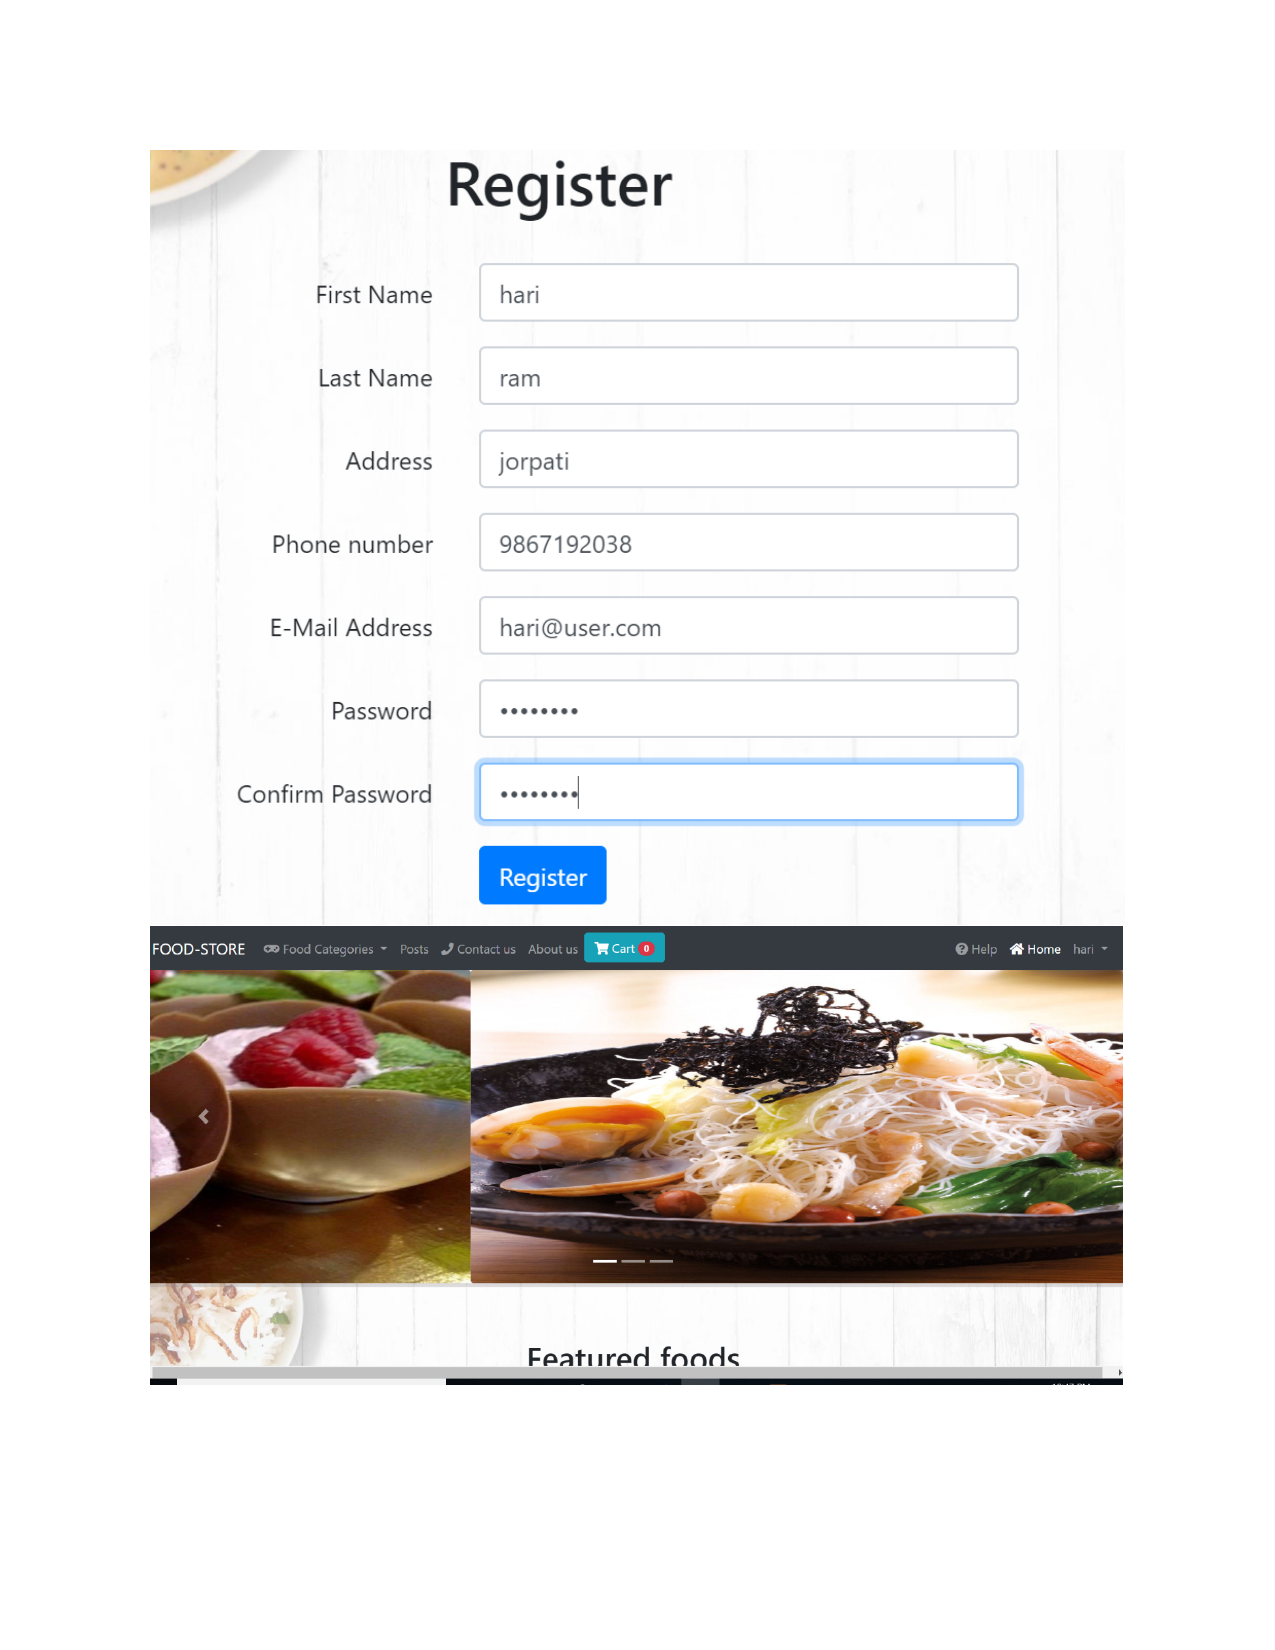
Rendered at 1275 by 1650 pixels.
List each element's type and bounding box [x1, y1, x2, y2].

picture [150, 150, 1125, 925]
picture [150, 926, 1123, 1385]
